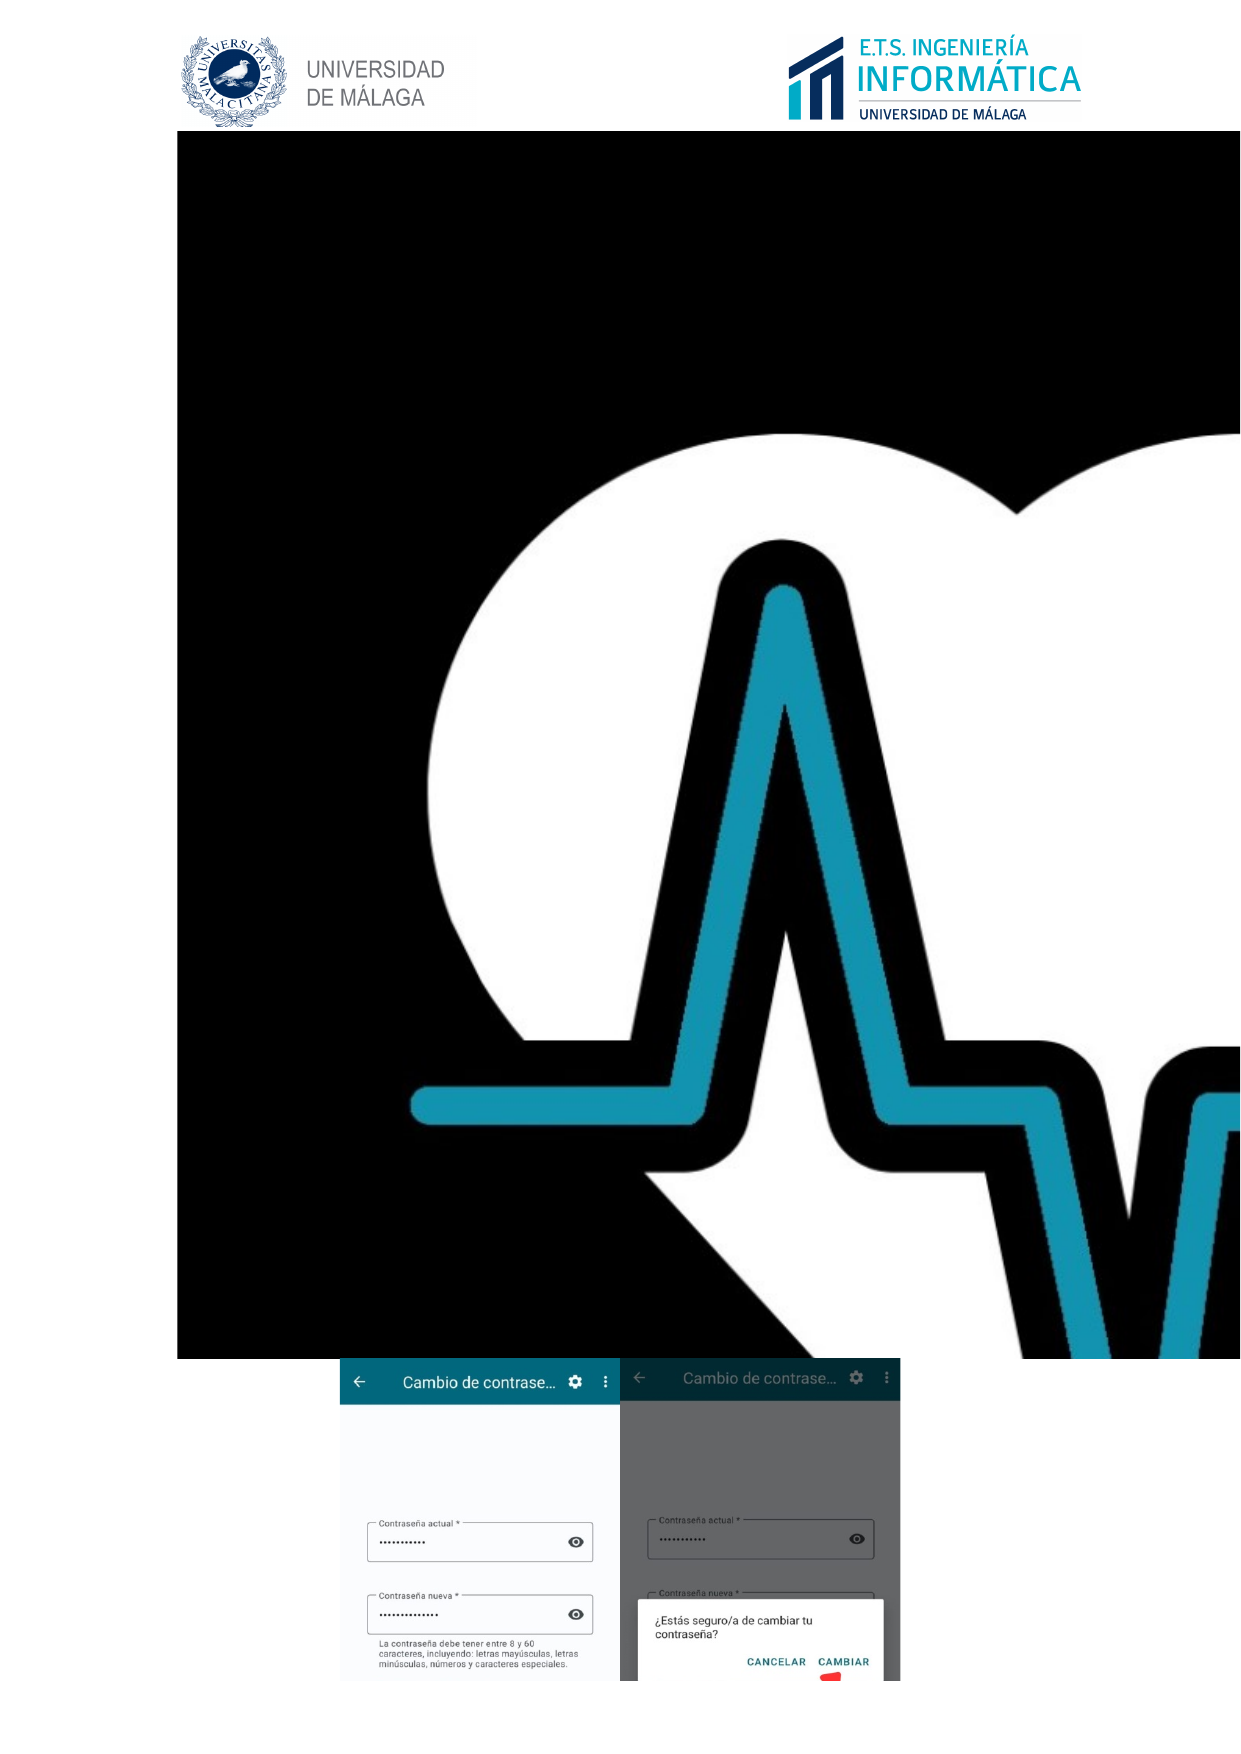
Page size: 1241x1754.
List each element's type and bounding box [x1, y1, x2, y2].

picture [786, 34, 1083, 122]
picture [177, 131, 1241, 1681]
picture [180, 35, 477, 127]
